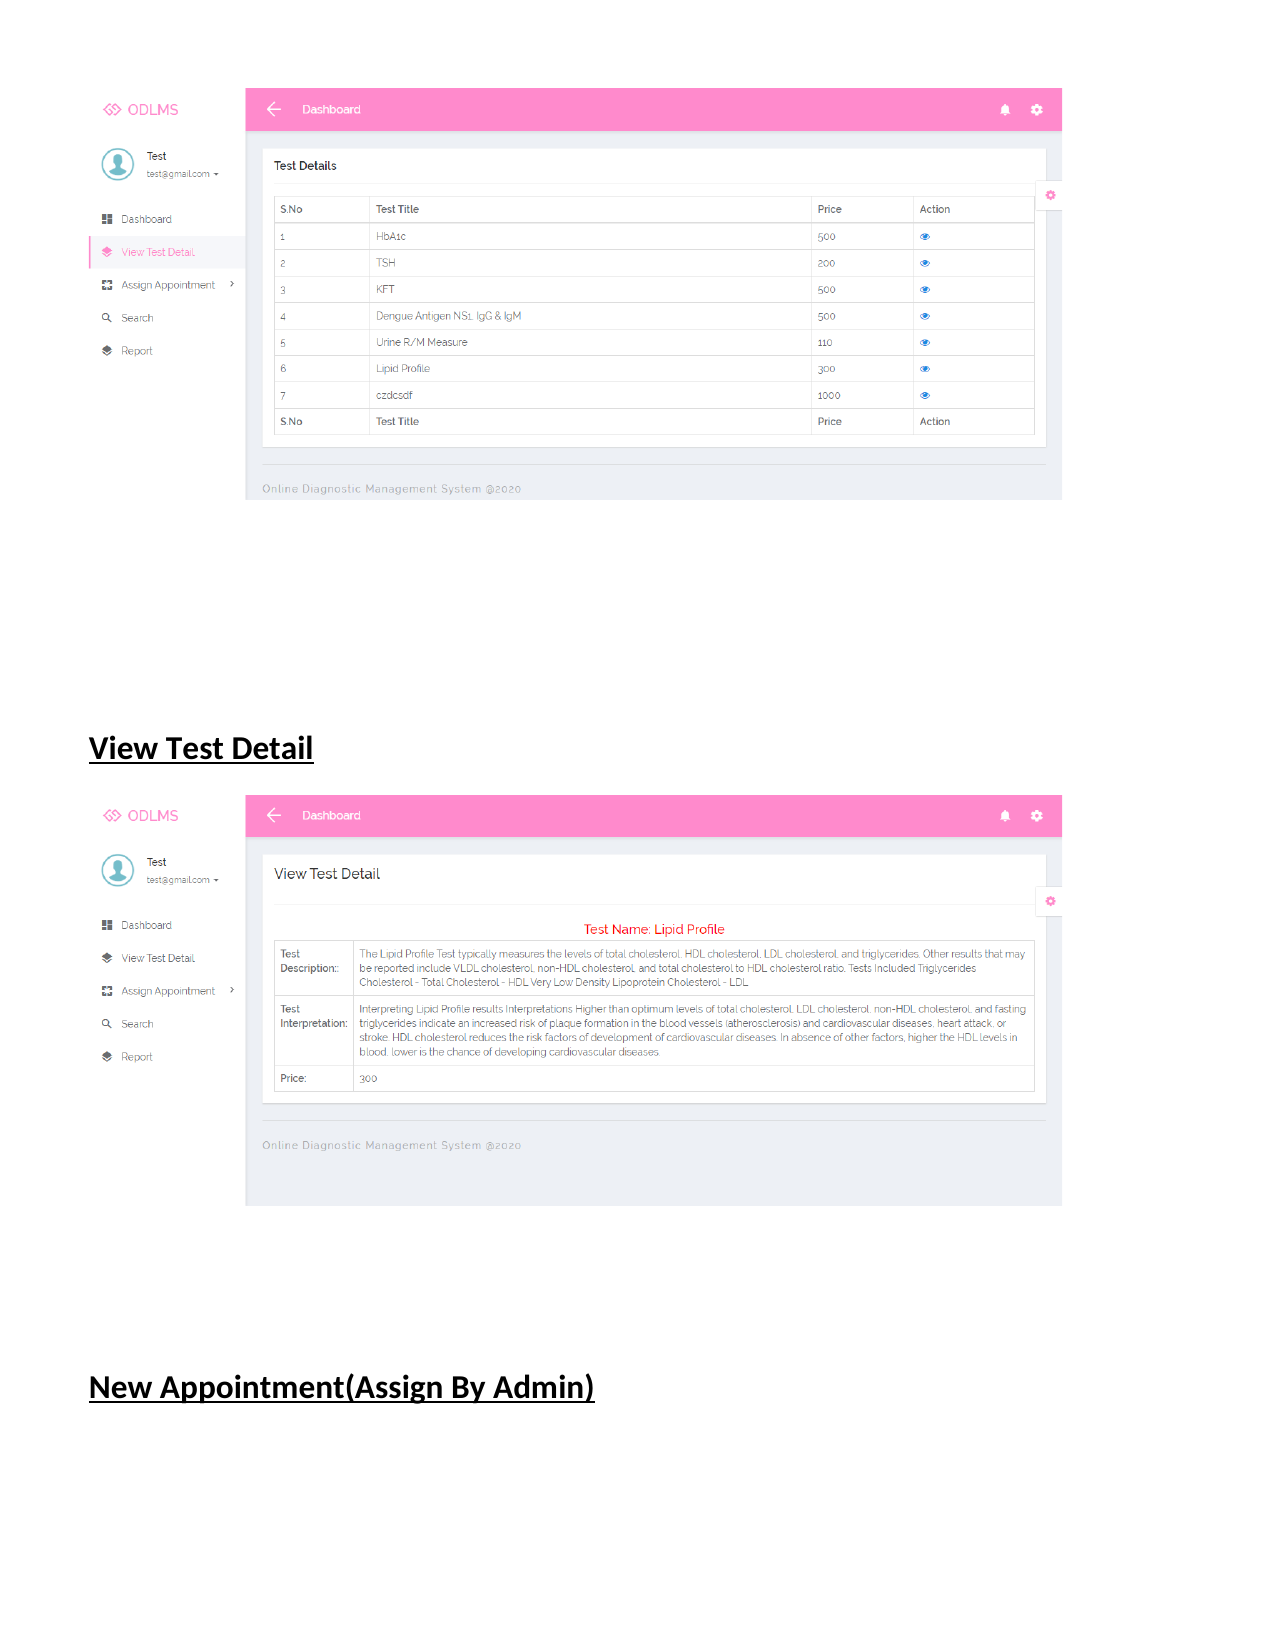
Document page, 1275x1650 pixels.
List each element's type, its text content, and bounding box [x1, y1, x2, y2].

picture [88, 88, 1063, 500]
text New Appointment(Assign By Admin) [89, 1366, 1245, 1407]
text View Test Detail [89, 727, 1245, 768]
picture [88, 795, 1063, 1206]
